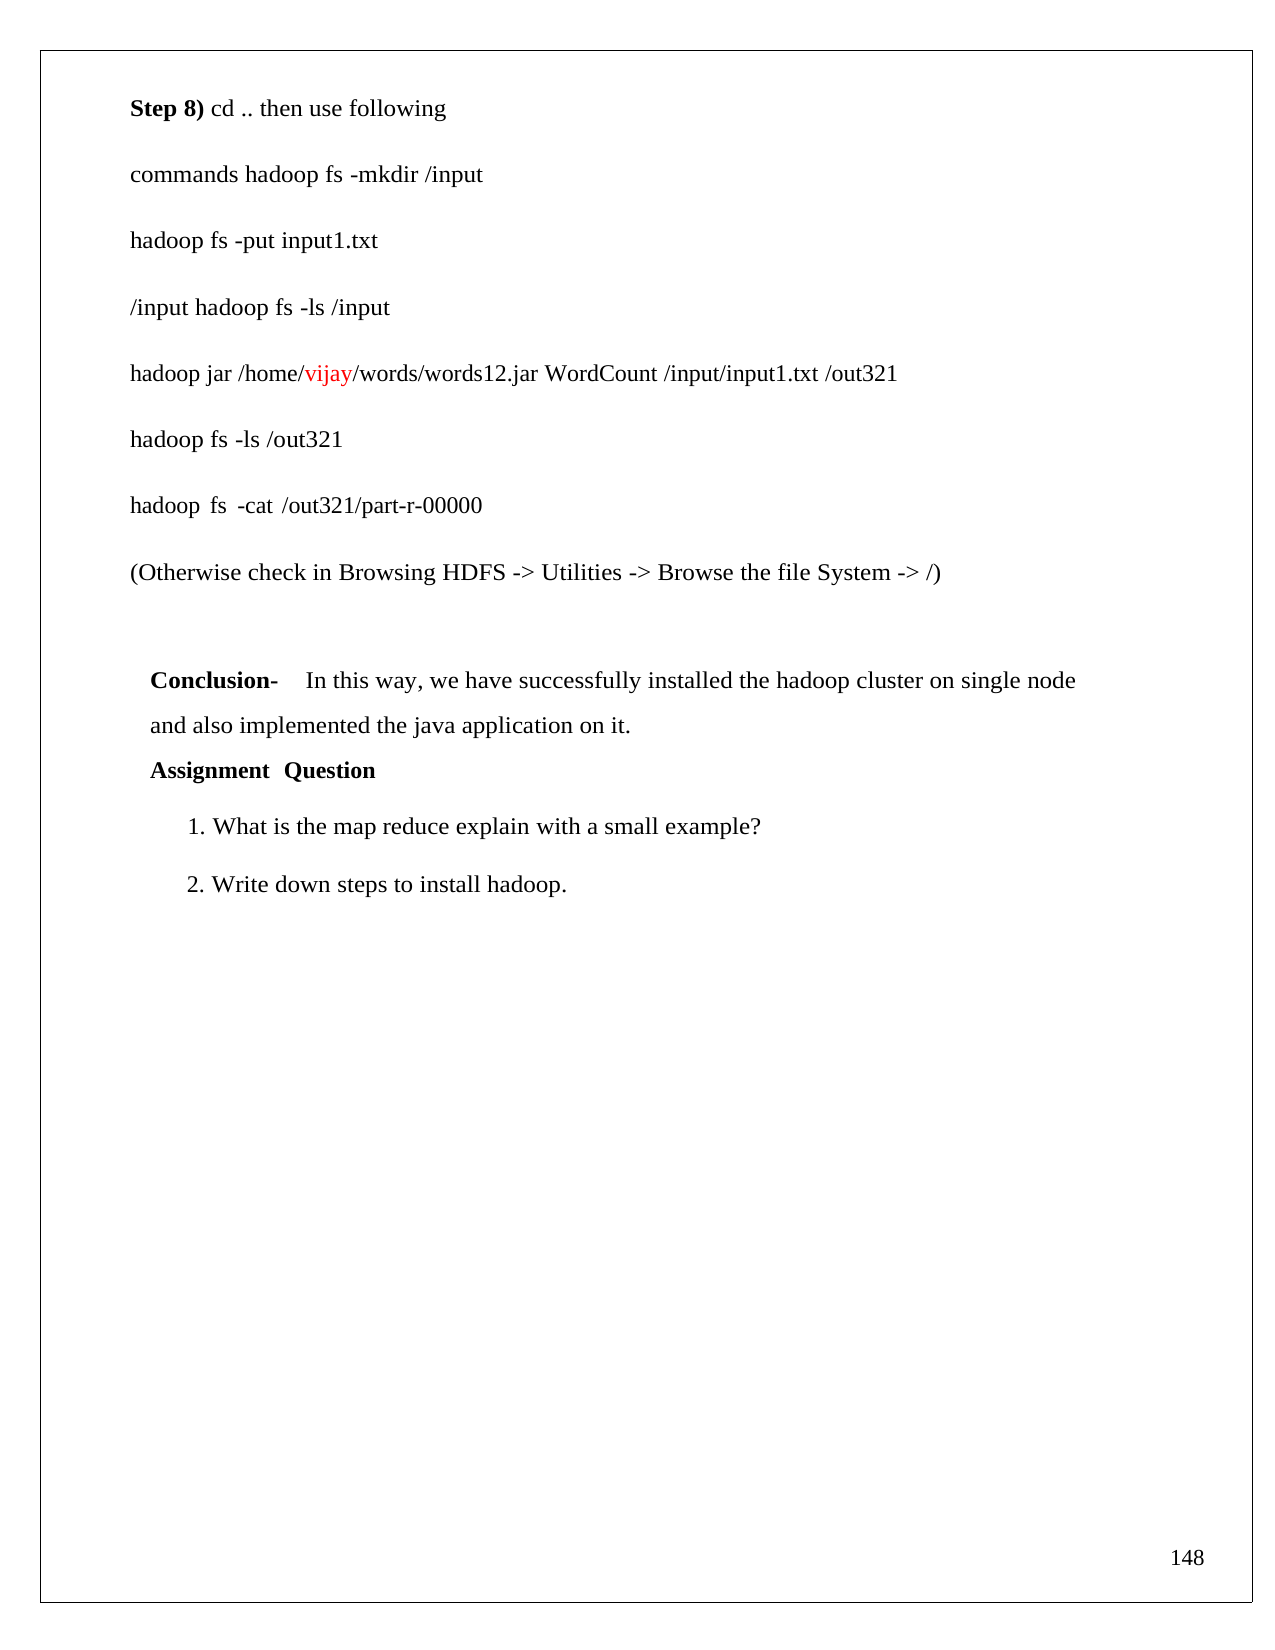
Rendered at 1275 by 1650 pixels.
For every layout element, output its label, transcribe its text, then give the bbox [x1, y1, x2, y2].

list Write down steps to install hadoop. [187, 870, 1252, 898]
text (Otherwise check in Browsing HDFS -> Utilities -> Browse the file System -> /) [130, 558, 1252, 585]
text hadoop fs -cat /out321/part-r-00000 [130, 492, 1252, 519]
text Step 8) cd .. then use following commands hadoop fs -mkdir /input [130, 94, 560, 188]
text Conclusion- In this way, we have successfully installed the hadoop cluster on single node and also implemented the java application on it. [150, 666, 1114, 739]
text hadoop fs -put input1.txt /input hadoop fs -ls /input [130, 226, 442, 320]
text hadoop jar /home/vijay/words/words12.jar WordCount /input/input1.txt /out321 hadoop fs -ls /out321 [130, 359, 906, 453]
text Assignment Question [150, 757, 1252, 784]
list What is the map reduce explain with a small example? [187, 812, 1252, 840]
